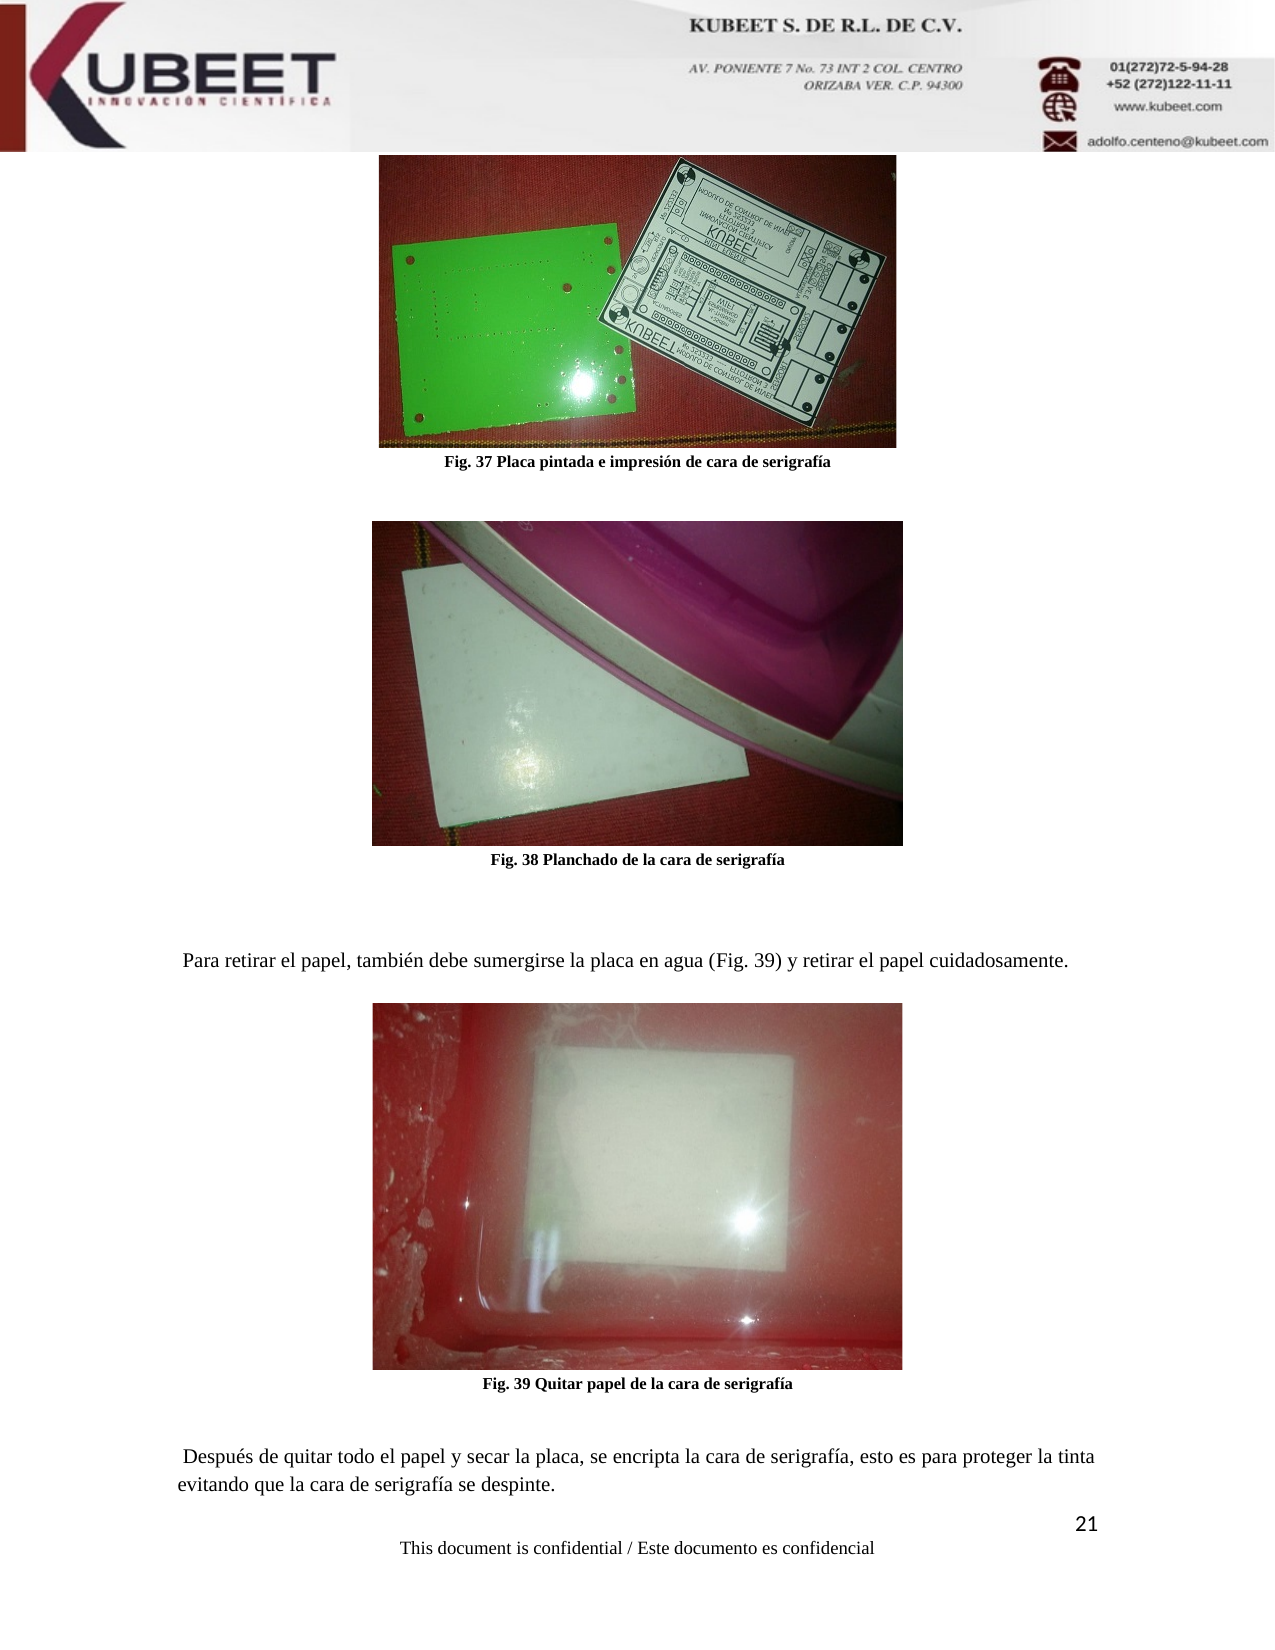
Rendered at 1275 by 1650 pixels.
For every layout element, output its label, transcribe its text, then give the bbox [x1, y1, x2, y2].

text Para retirar el papel, también debe sumergirse la placa en agua (Fig. 39) y retirar el papel cuidadosamente. [177, 948, 1098, 972]
picture [0, 0, 1275, 152]
text Fig. 38 Planchado de la cara de serigrafía [177, 850, 1098, 869]
picture [378, 155, 897, 448]
text Fig. 39 Quitar papel de la cara de serigrafía [177, 1374, 1098, 1393]
text Después de quitar todo el papel y secar la placa, se encripta la cara de serigrafía, esto es para proteger la tinta evitando que la cara de serigrafía se despinte. [177, 1444, 1098, 1496]
text Fig. 37 Placa pintada e impresión de cara de serigrafía [177, 451, 1098, 471]
picture [372, 1003, 903, 1370]
picture [372, 521, 903, 846]
